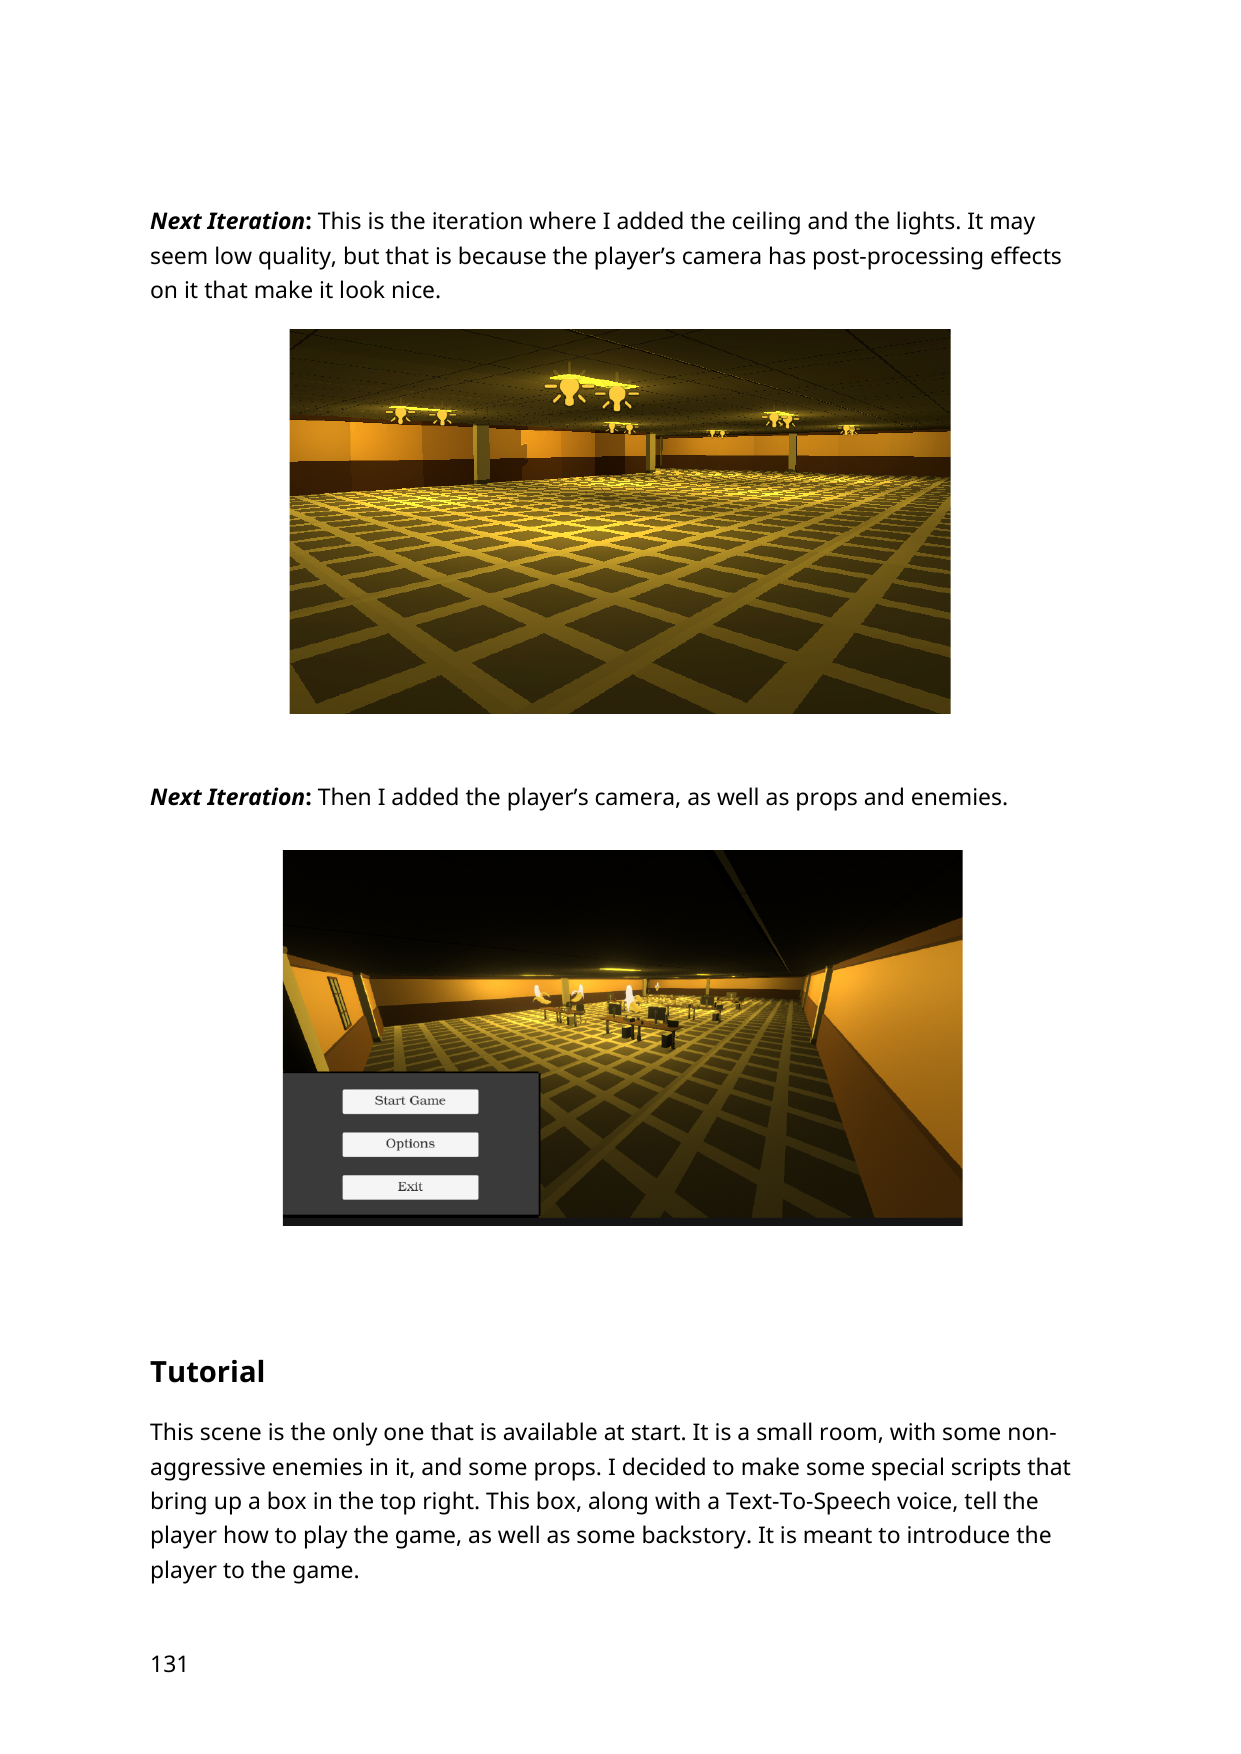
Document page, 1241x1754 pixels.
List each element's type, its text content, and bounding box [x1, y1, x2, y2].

text Next Iteration: Then I added the player’s camera, as well as props and enemies. [150, 781, 1090, 812]
text Next Iteration: This is the iteration where I added the ceiling and the lights. It may seem low quality, but that is because the player’s camera has post-processing effects on it that make it look nice. [150, 205, 1090, 305]
picture [289, 329, 951, 714]
text Tutorial [150, 1352, 1090, 1391]
text This scene is the only one that is available at start. It is a small room, with some non-aggressive enemies in it, and some props. I decided to make some special scripts that bring up a box in the top right. This box, along with a Text-To-Speech voice, tell the player how to play the game, as well as some backstory. It is meant to introduce the player to the game. [150, 1416, 1090, 1585]
picture [282, 850, 963, 1226]
